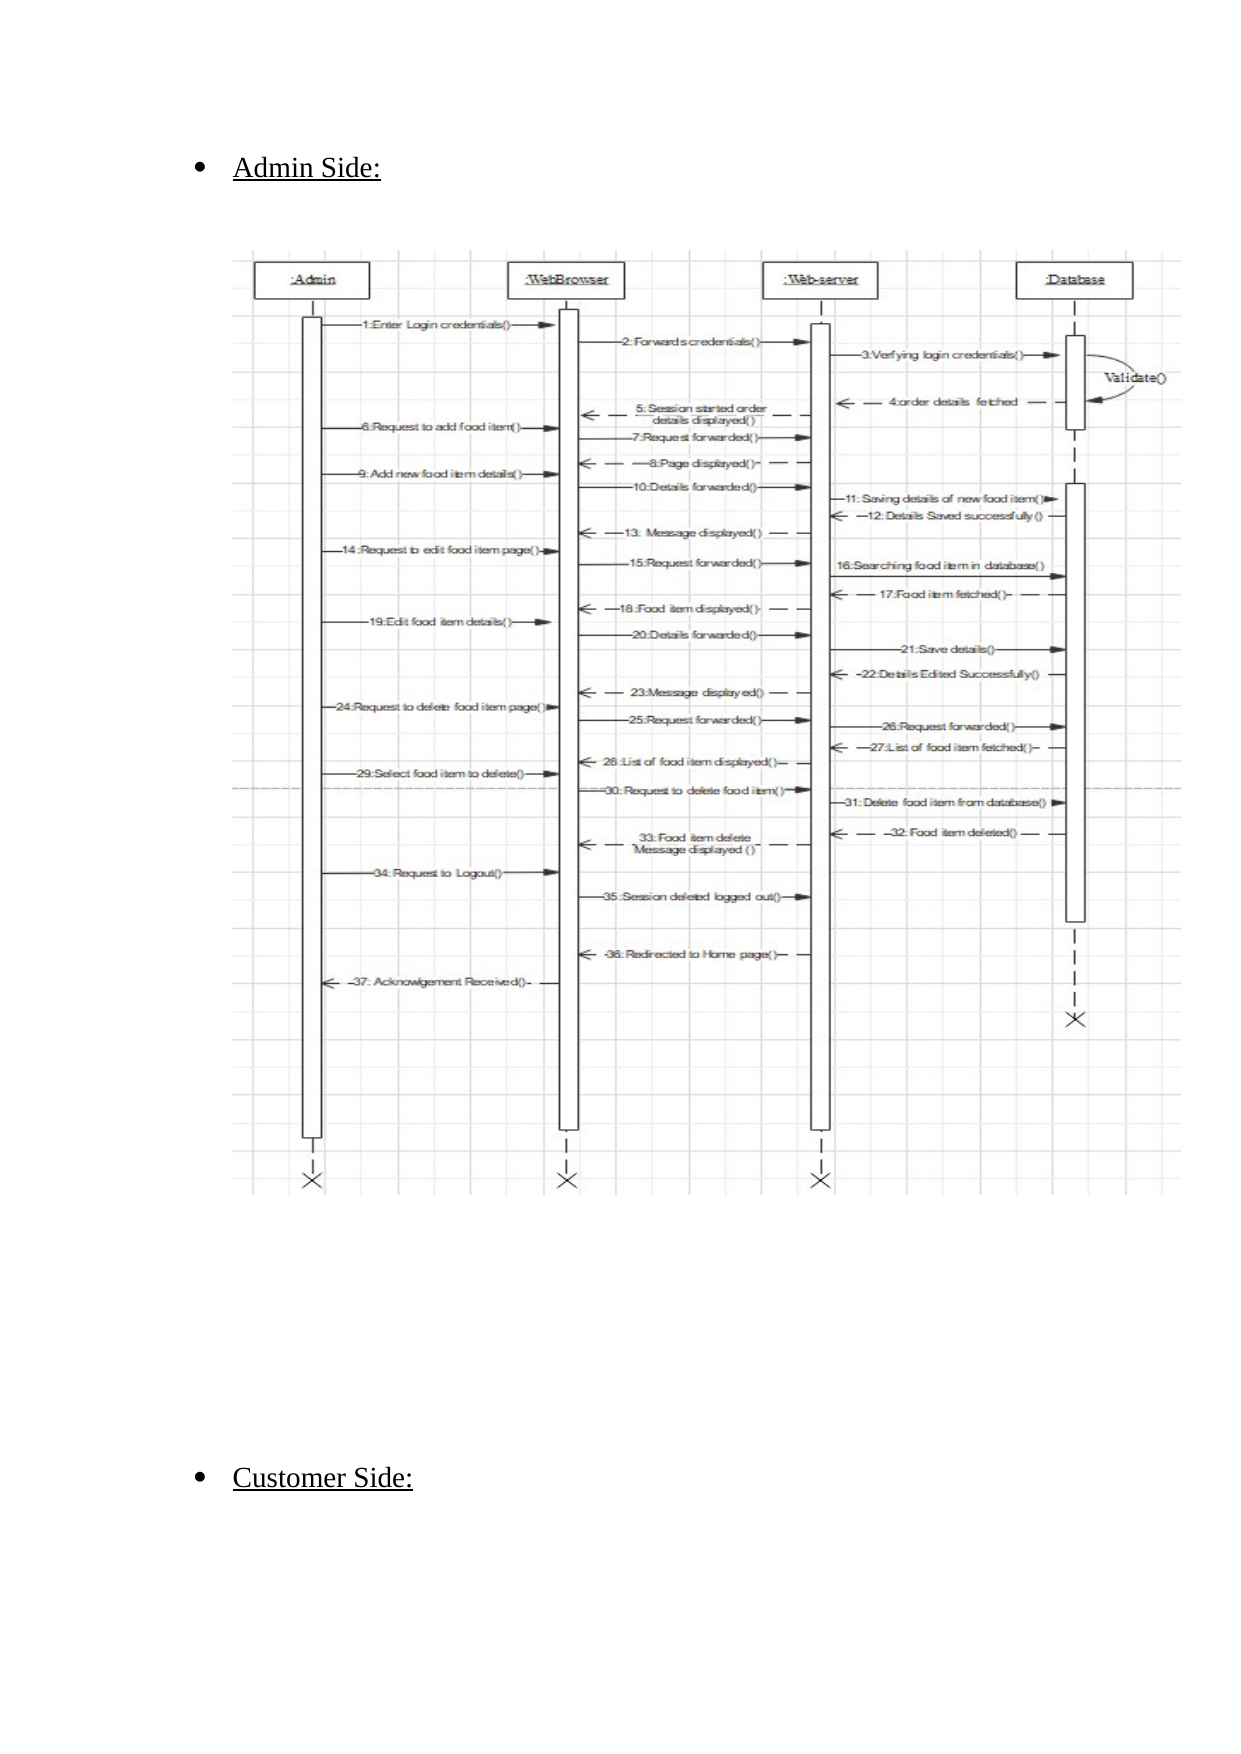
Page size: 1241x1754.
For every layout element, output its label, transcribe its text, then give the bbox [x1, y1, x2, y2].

picture [232, 250, 1182, 1195]
list Customer Side: [195, 1460, 1128, 1494]
list Admin Side: [195, 150, 1128, 184]
